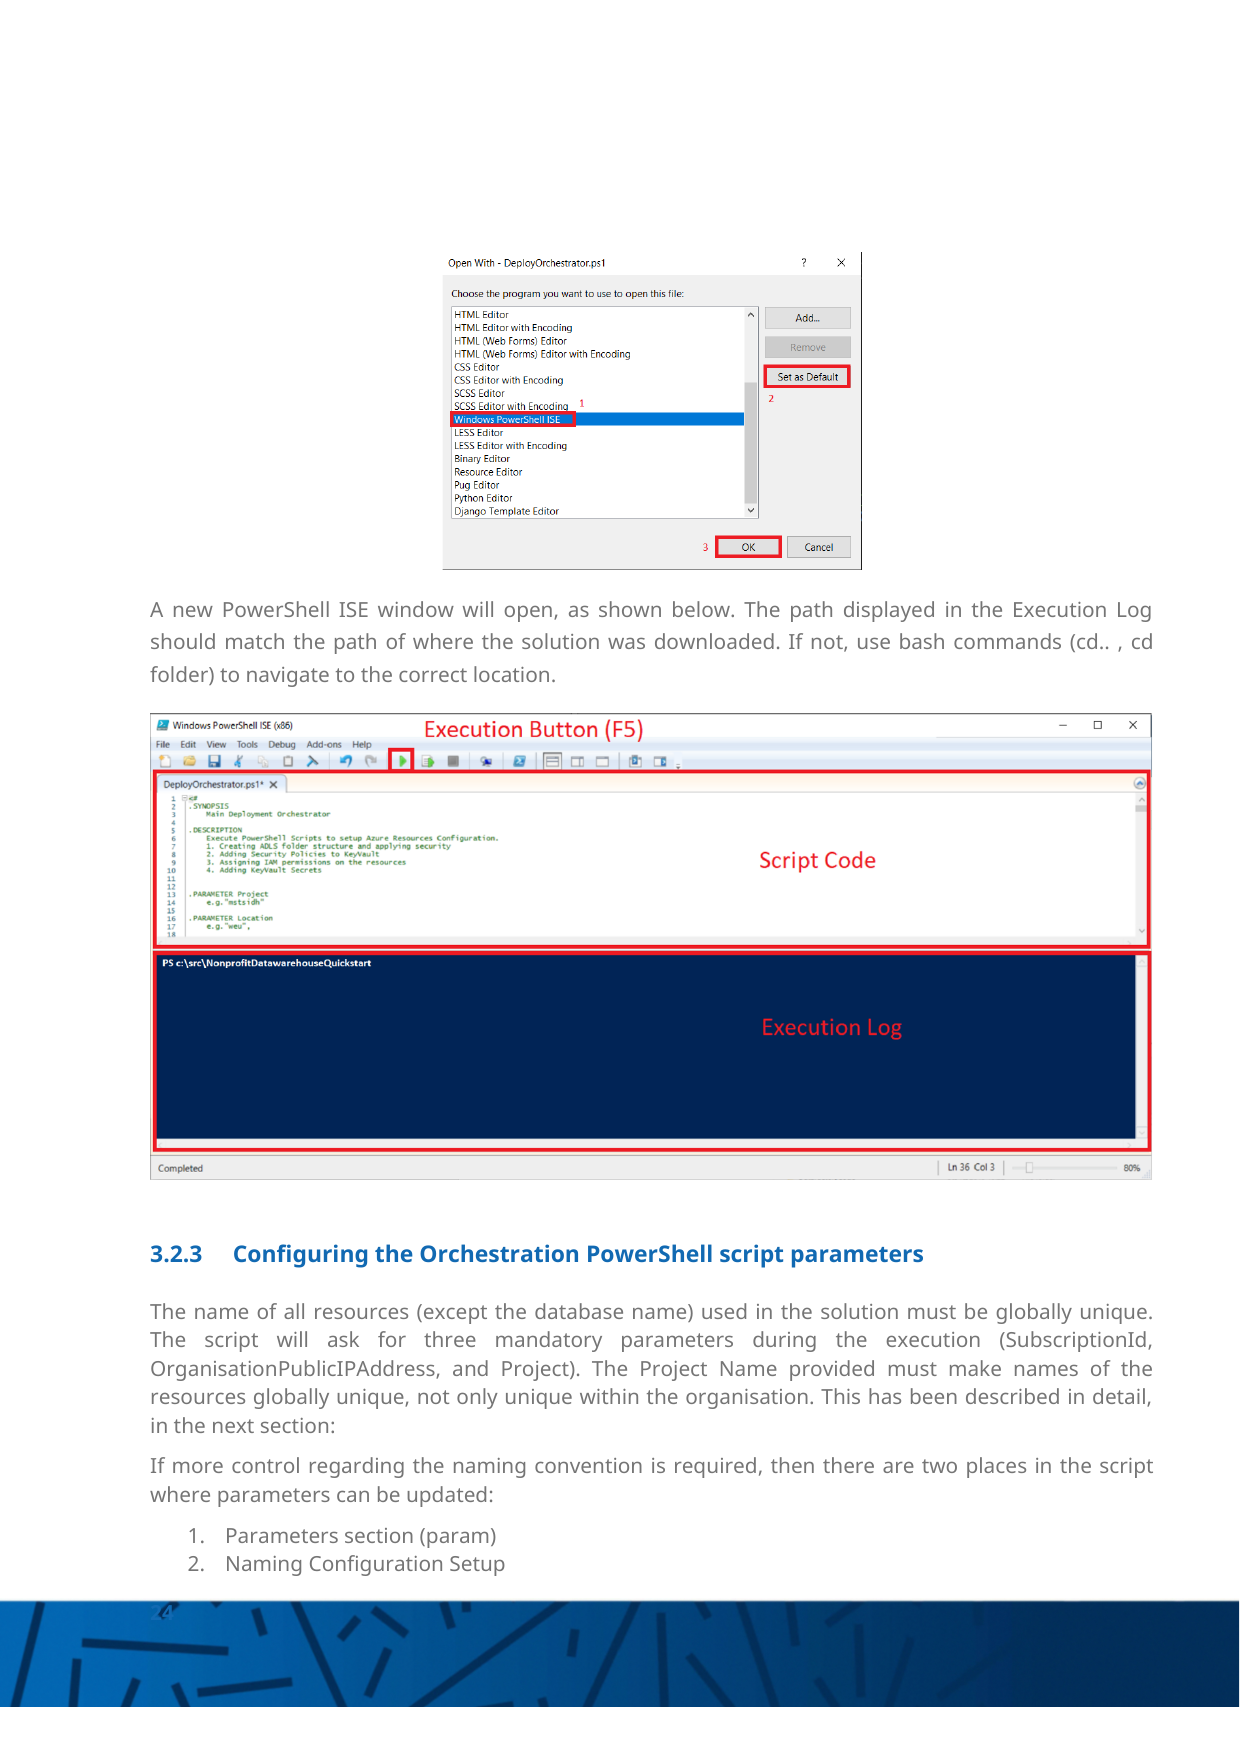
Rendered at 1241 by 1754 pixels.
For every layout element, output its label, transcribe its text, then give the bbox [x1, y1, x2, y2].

text If more control regarding the naming convention is required, then there are two places in the script where parameters can be updated: [150, 1452, 1155, 1508]
picture [442, 252, 862, 570]
text The name of all resources (except the database name) used in the solution must be globally unique. The script will ask for three mandatory parameters during the execution (SubscriptionId, OrganisationPublicIPAddress, and Project). The Project Name provided must make names of the resources globally unique, not only unique within the organisation. This has been described in detail, in the next section: [150, 1297, 1155, 1439]
picture [150, 713, 1153, 1180]
subtitle Configuring the Orchestration PowerShell script parameters [150, 1238, 1155, 1269]
list Parameters section (param) [187, 1521, 1155, 1549]
list Naming Configuration Setup [187, 1549, 1155, 1578]
picture [0, 1598, 1240, 1707]
text A new PowerShell ISE window will open, as shown below. The path displayed in the Execution Log should match the path of where the solution was downloaded. If not, use bash commands (cd.. , cd folder) to navigate to the correct location. [150, 595, 1155, 688]
